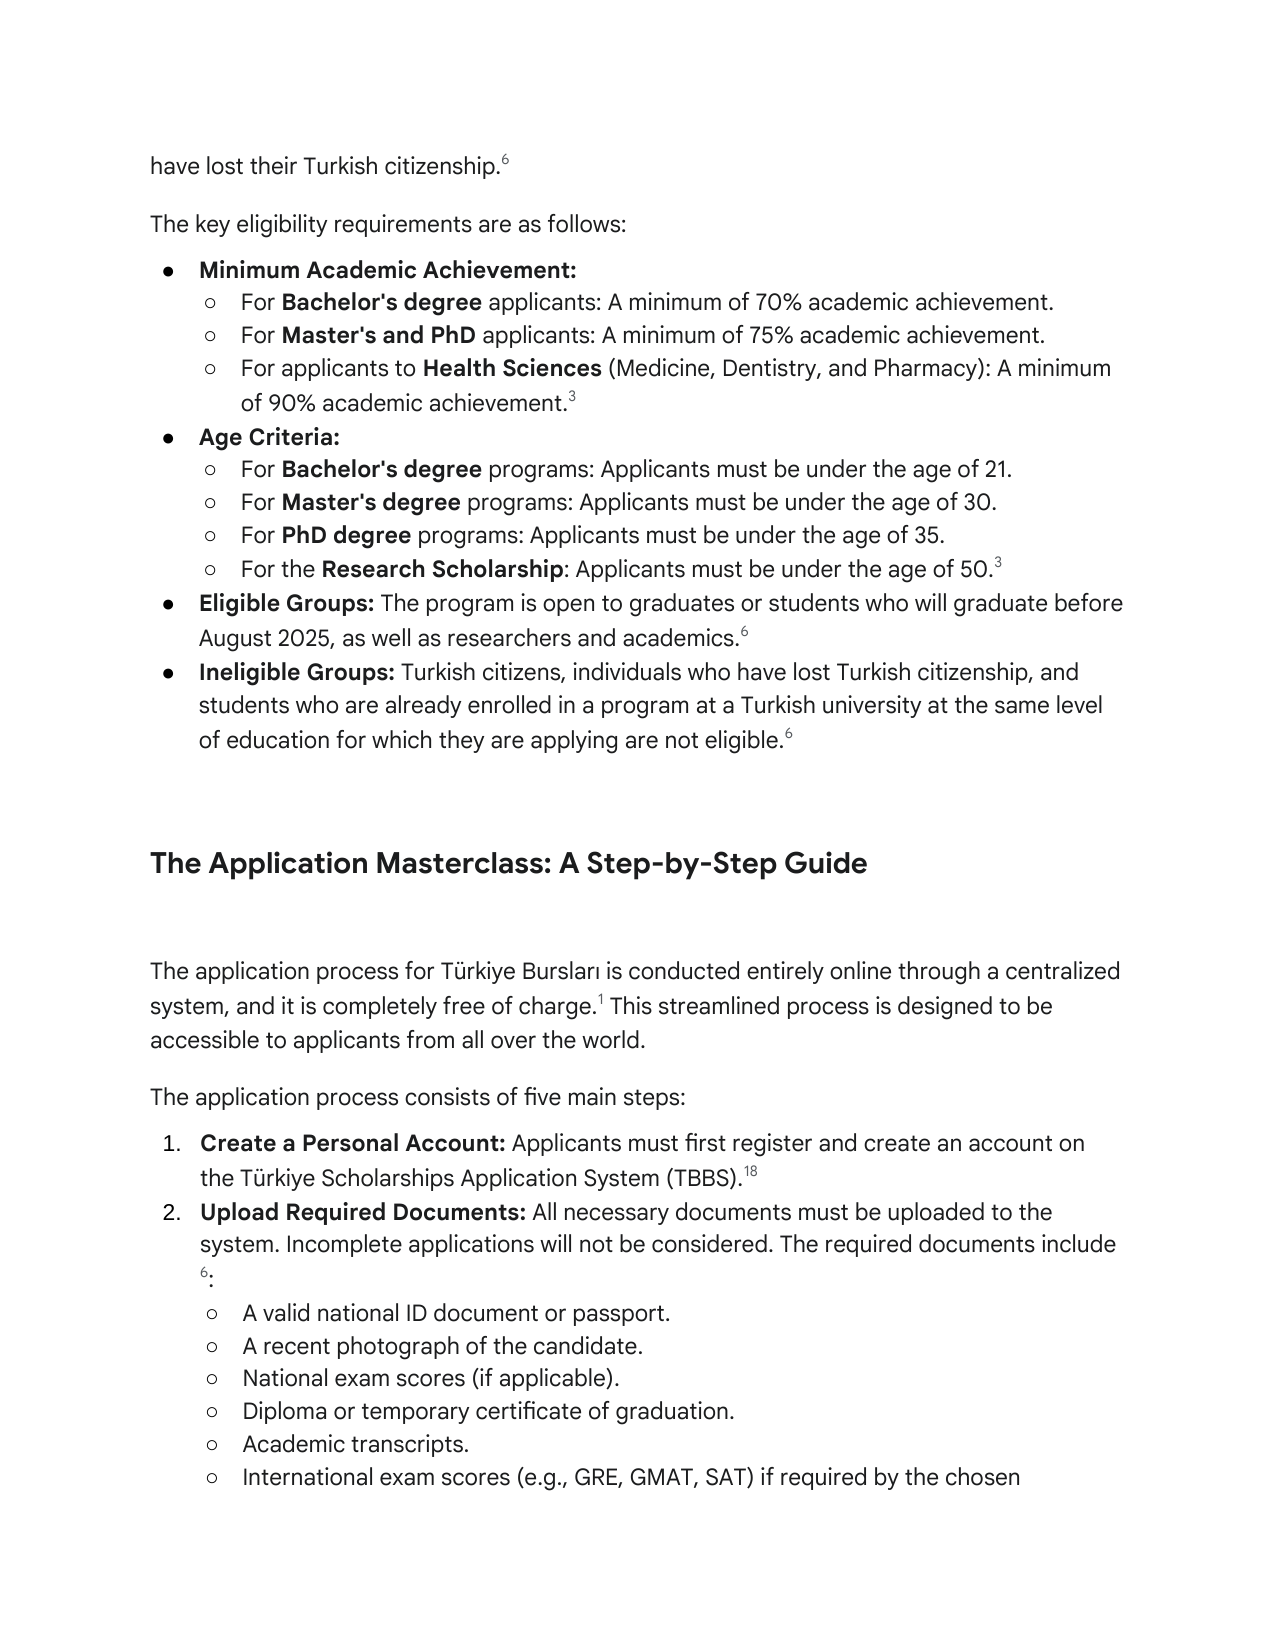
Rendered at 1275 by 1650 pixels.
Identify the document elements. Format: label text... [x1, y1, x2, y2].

list Ineligible Groups: Turkish citizens, individuals who have lost Turkish citizenship, and students who are already enrolled in a program at a Turkish university at the same level of education for which they are applying are not eligible.6 [161, 658, 1125, 756]
list National exam scores (if applicable). [205, 1365, 1125, 1393]
list A recent photograph of the candidate. [205, 1332, 1125, 1361]
list A valid national ID document or passport. [205, 1299, 1125, 1328]
list Academic transcripts. [205, 1430, 1125, 1459]
text The key eligibility requirements are as follows: [150, 211, 1125, 239]
list Upload Required Documents: All necessary documents must be uploaded to the system. Incomplete applications will not be considered. The required documents include 6: [162, 1198, 1125, 1295]
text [150, 150, 1125, 181]
list For Master's degree programs: Applicants must be under the age of 30. [203, 488, 1125, 517]
list Create a Personal Account: Applicants must first register and create an account on the Türkiye Scholarships Application System (TBBS).18 [162, 1129, 1125, 1193]
list For the Research Scholarship: Applicants must be under the age of 50.3 [203, 554, 1125, 585]
list For PhD degree programs: Applicants must be under the age of 35. [203, 521, 1125, 550]
list For Bachelor's degree applicants: A minimum of 70% academic achievement. [203, 289, 1125, 317]
list For applicants to Health Sciences (Medicine, Dentistry, and Pharmacy): A minimum of 90% academic achievement.3 [203, 354, 1125, 418]
list Diploma or temporary certificate of graduation. [205, 1397, 1125, 1426]
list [205, 1463, 1125, 1492]
list Eligible Groups: The program is open to graduates or students who will graduate before August 2025, as well as researchers and academics.6 [161, 589, 1125, 654]
text The application process consists of five main steps: [150, 1084, 1125, 1112]
list For Bachelor's degree programs: Applicants must be under the age of 21. [203, 456, 1125, 484]
subtitle The Application Masterclass: A Step-by-Step Guide [150, 846, 1125, 882]
list Minimum Academic Achievement: [161, 256, 1125, 285]
list For Master's and PhD applicants: A minimum of 75% academic achievement. [203, 321, 1125, 350]
list Age Criteria: [161, 423, 1125, 452]
text The application process for Türkiye Bursları is conducted entirely online through a centralized system, and it is completely free of charge.1 This streamlined process is designed to be accessible to applicants from all over the world. [150, 957, 1125, 1055]
